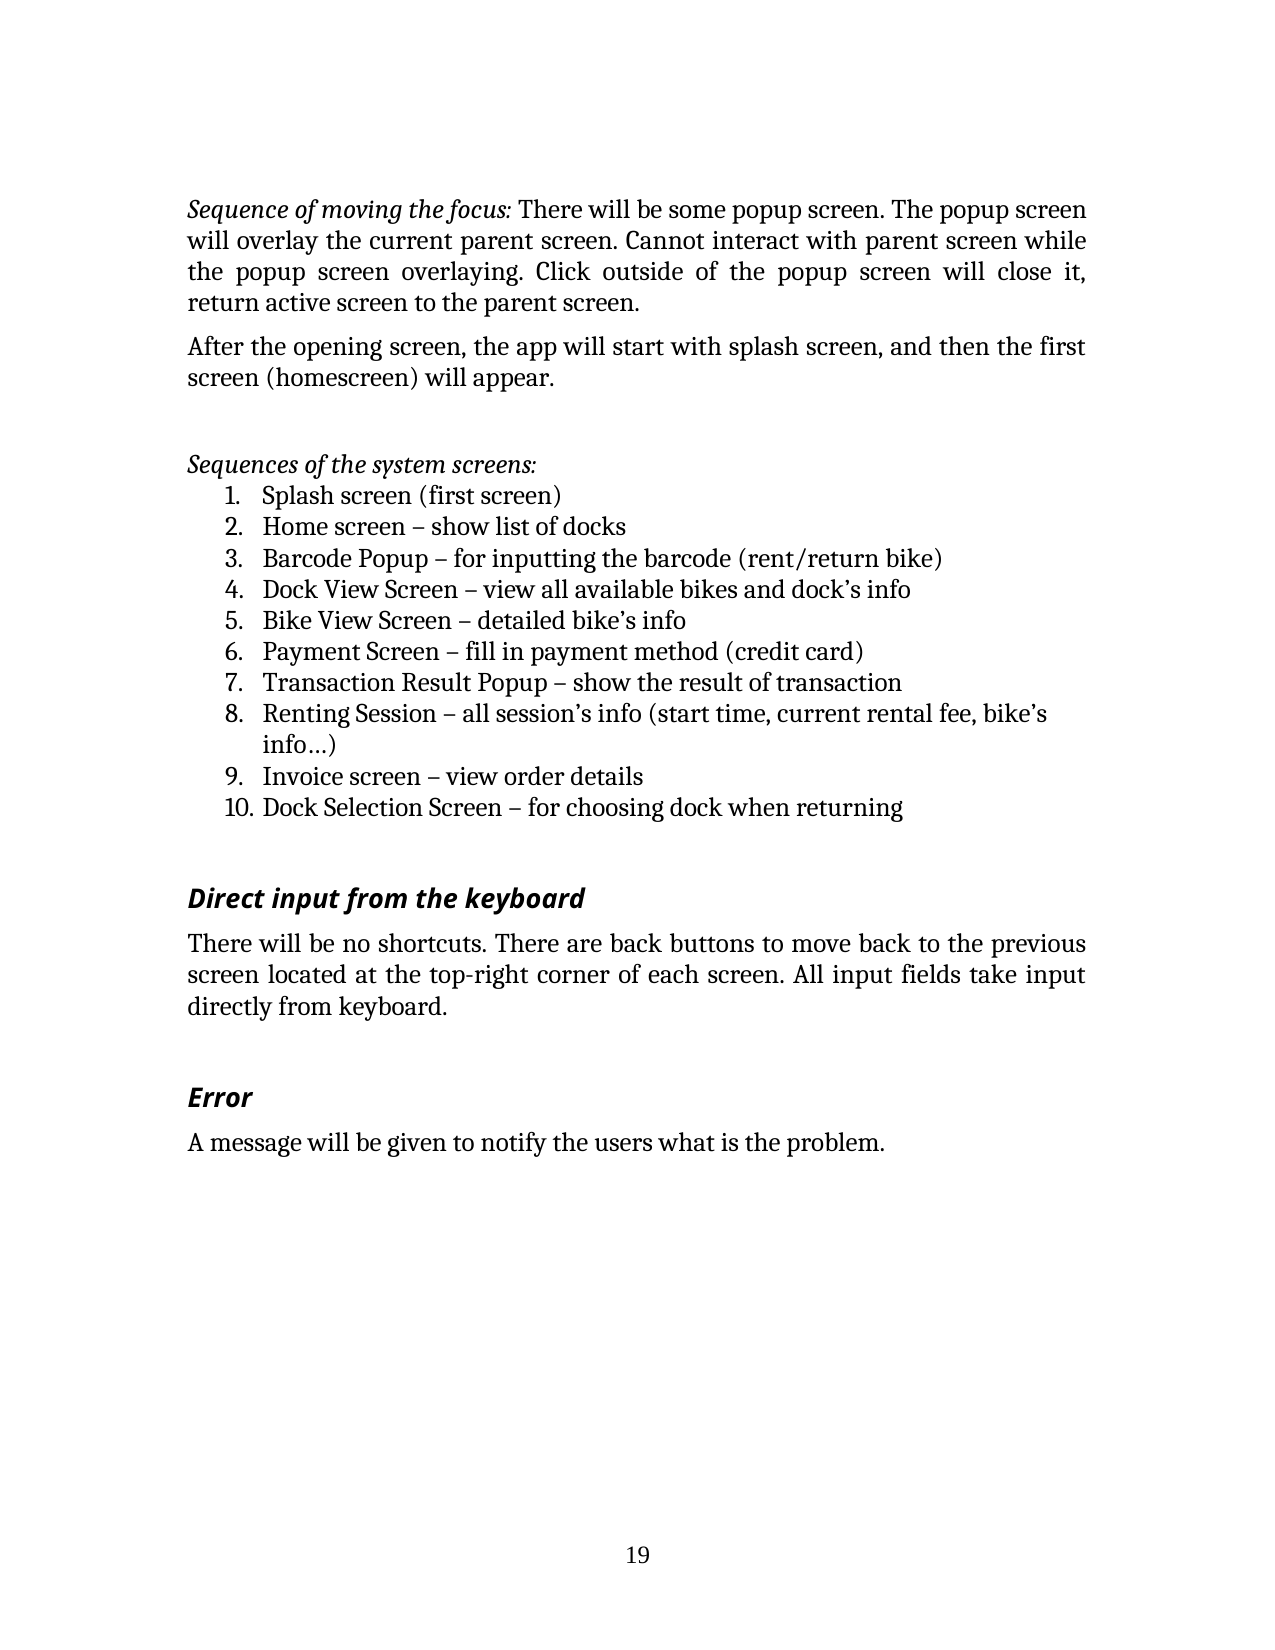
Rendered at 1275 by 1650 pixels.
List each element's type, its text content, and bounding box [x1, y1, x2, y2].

text A message will be given to notify the users what is the problem. [187, 1127, 1087, 1158]
text Sequences of the system screens: [187, 449, 1087, 480]
list Splash screen (first screen) [225, 480, 1087, 511]
list Payment Screen – fill in payment method (credit card) [225, 636, 1087, 667]
list Barcode Popup – for inputting the barcode (rent/return bike) [225, 543, 1087, 574]
list Renting Session – all session’s info (start time, current rental fee, bike’s info…) [225, 698, 1087, 761]
text Direct input from the keyboard [187, 879, 1087, 916]
text There will be no shortcuts. There are back buttons to move back to the previous screen located at the top-right corner of each screen. All input fields take input directly from keyboard. [187, 928, 1087, 1022]
list Bike View Screen – detailed bike’s info [225, 605, 1087, 636]
list Home screen – show list of docks [225, 511, 1087, 543]
list Invoice screen – view order details [225, 761, 1087, 792]
text Error [187, 1078, 1087, 1115]
list Dock Selection Screen – for choosing dock when returning [225, 792, 1087, 823]
text Sequence of moving the focus: There will be some popup screen. The popup screen will overlay the current parent screen. Cannot interact with parent screen while the popup screen overlaying. Click outside of the popup screen will close it, return active screen to the parent screen. [187, 194, 1087, 318]
list Dock View Screen – view all available bikes and dock’s info [225, 574, 1087, 605]
text After the opening screen, the app will start with splash screen, and then the first screen (homescreen) will appear. [187, 331, 1087, 393]
list Transaction Result Popup – show the result of transaction [225, 667, 1087, 698]
